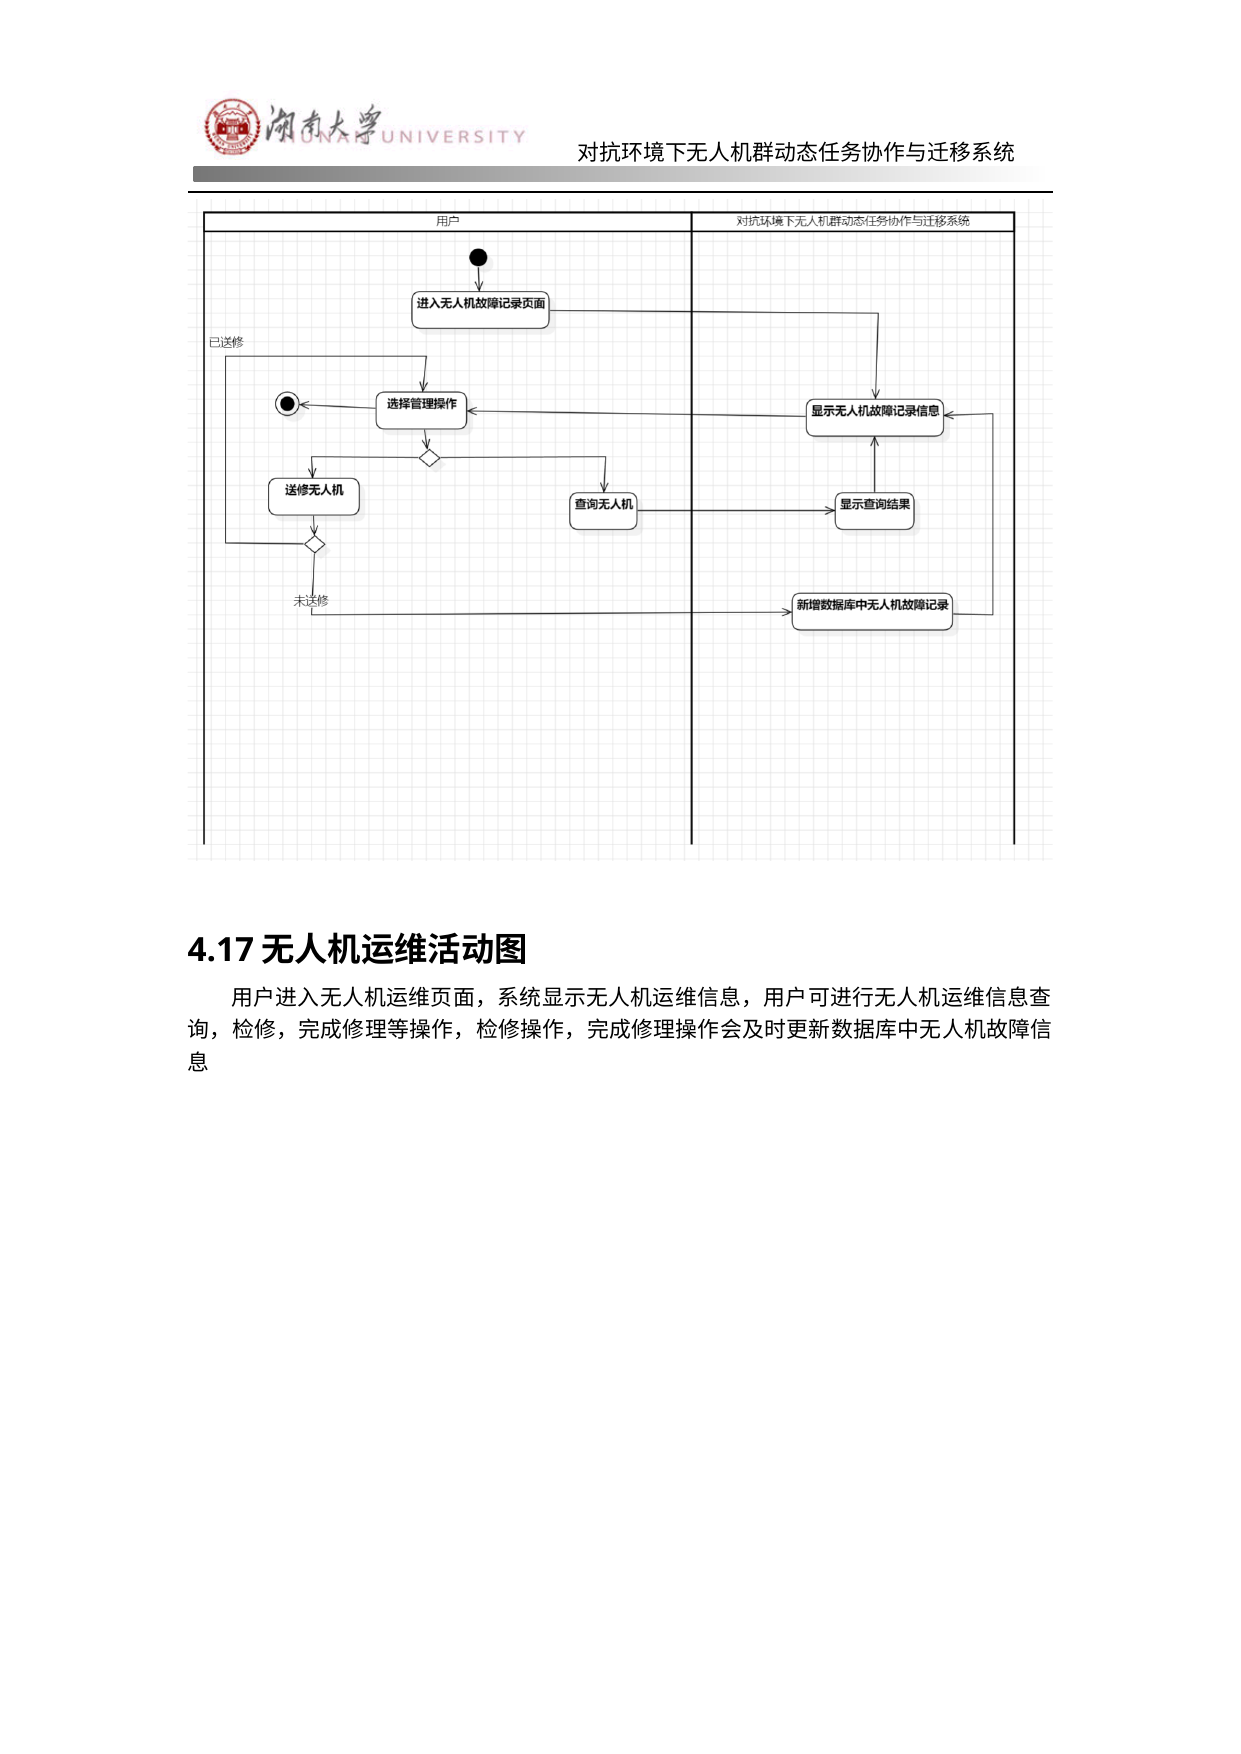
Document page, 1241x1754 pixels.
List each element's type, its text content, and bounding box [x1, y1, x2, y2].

text 用户进入无人机运维页面，系统显示无人机运维信息，用户可进行无人机运维信息查询，检修，完成修理等操作，检修操作，完成修理操作会及时更新数据库中无人机故障信息 [187, 979, 1053, 1077]
text 4.17无人机运维活动图 [187, 914, 1053, 979]
picture [187, 88, 548, 160]
picture [187, 199, 1053, 861]
